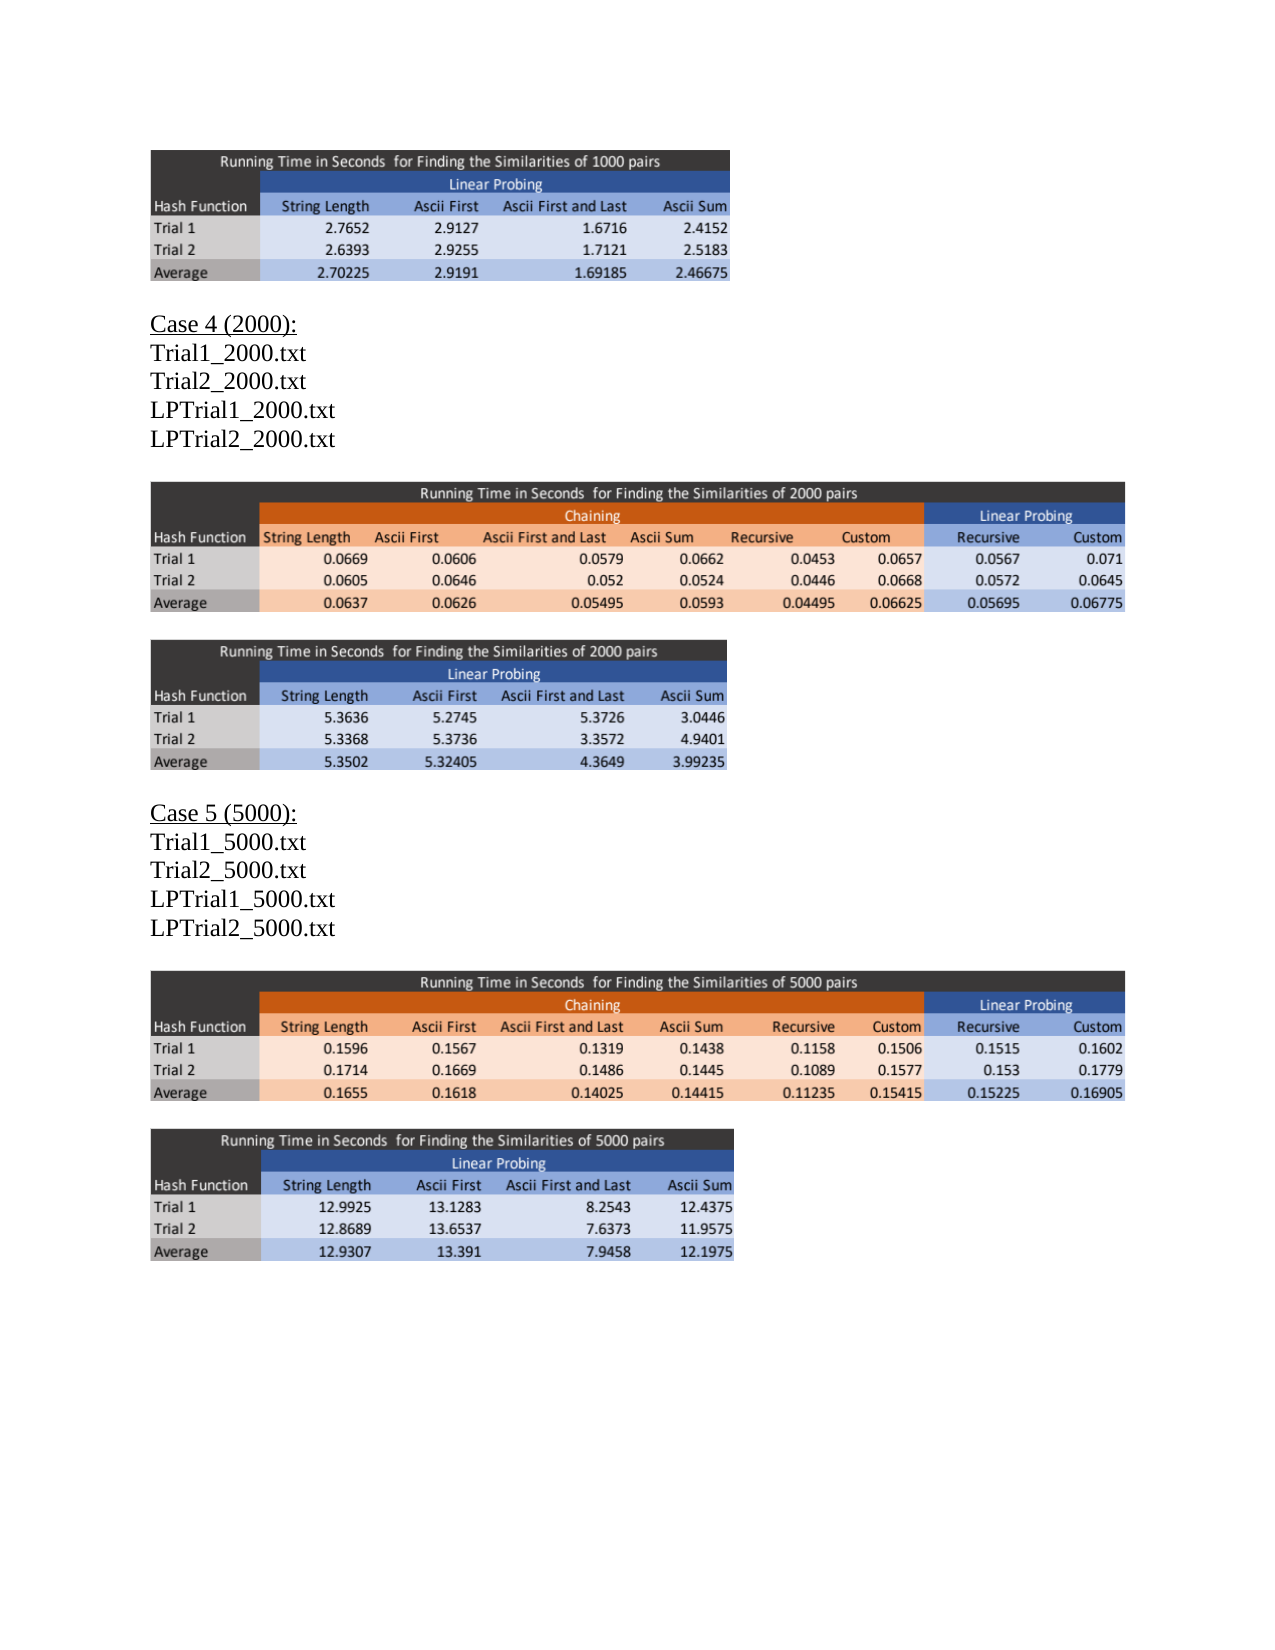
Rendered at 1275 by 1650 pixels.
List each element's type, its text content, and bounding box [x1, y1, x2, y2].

text LPTrial2_5000.txt [150, 913, 1125, 942]
text Case 5 (5000): [150, 798, 1125, 827]
text LPTrial2_2000.txt [150, 424, 1125, 453]
text Trial1_2000.txt [150, 338, 1125, 366]
text Trial1_5000.txt [150, 827, 1125, 856]
text Trial2_2000.txt [150, 366, 1125, 395]
text LPTrial1_2000.txt [150, 395, 1125, 424]
text LPTrial1_5000.txt [150, 884, 1125, 913]
text Case 4 (2000): [150, 309, 1125, 338]
text Trial2_5000.txt [150, 856, 1125, 884]
